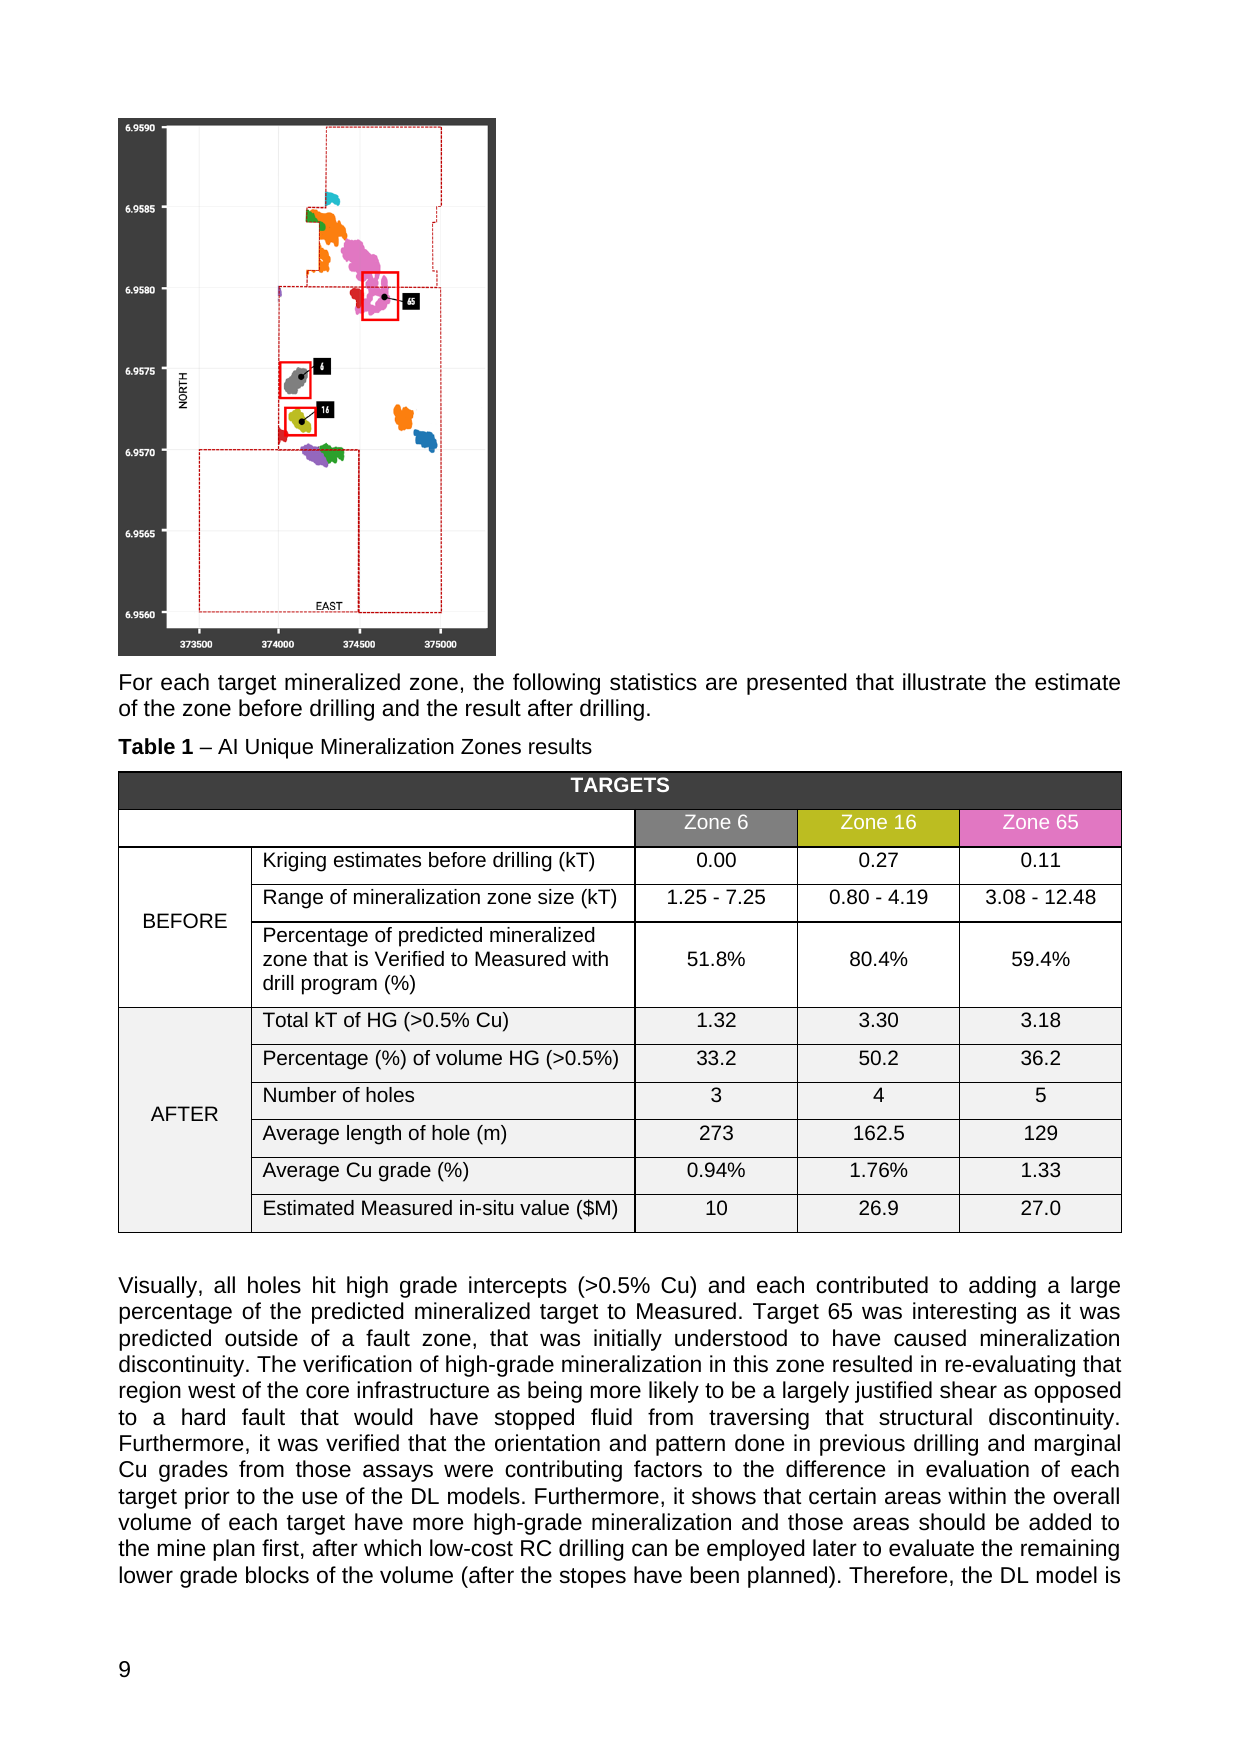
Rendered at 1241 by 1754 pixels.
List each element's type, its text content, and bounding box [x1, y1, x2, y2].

table_cell 4 [798, 1083, 959, 1119]
table_cell 1.76% [798, 1158, 959, 1194]
table_cell Zone 6 [636, 810, 797, 846]
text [118, 1272, 1122, 1588]
table_cell 5 [960, 1083, 1121, 1119]
table_header TARGETS [119, 773, 1121, 809]
table_cell 27.0 [960, 1195, 1121, 1232]
table_cell 0.80 - 4.19 [798, 885, 959, 921]
table_cell 0.27 [798, 848, 959, 884]
table_cell 3.30 [798, 1008, 959, 1044]
table_cell AFTER [119, 1008, 251, 1232]
table_cell BEFORE [119, 848, 251, 1007]
table_cell 0.94% [636, 1158, 797, 1194]
table_cell 1.33 [960, 1158, 1121, 1194]
table_cell 3.08 - 12.48 [960, 885, 1121, 921]
table_cell 3.18 [960, 1008, 1121, 1044]
table_cell Average length of hole (m) [252, 1120, 634, 1157]
table_cell Zone 16 [798, 810, 959, 846]
text Table 1 – AI Unique Mineralization Zones results [118, 734, 1122, 759]
table_cell Percentage of predicted mineralized zone that is Verified to Measured with drill program (%) [252, 923, 634, 1007]
text For each target mineralized zone, the following statistics are presented that illustrate the estimate of the zone before drilling and the result after drilling. [118, 668, 1122, 721]
picture [118, 118, 496, 656]
table_cell Range of mineralization zone size (kT) [252, 885, 634, 921]
table_cell Number of holes [252, 1083, 634, 1119]
table_cell 0.11 [960, 848, 1121, 884]
table_cell Kriging estimates before drilling (kT) [252, 848, 634, 884]
table_cell 36.2 [960, 1045, 1121, 1082]
table_cell 80.4% [798, 923, 959, 1007]
table_cell 51.8% [636, 923, 797, 1007]
table_cell 162.5 [798, 1120, 959, 1157]
table_cell [119, 810, 634, 846]
table_cell 273 [636, 1120, 797, 1157]
table_cell Total kT of HG (>0.5% Cu) [252, 1008, 634, 1044]
table_cell 33.2 [636, 1045, 797, 1082]
table_cell 129 [960, 1120, 1121, 1157]
table_cell Estimated Measured in-situ value ($M) [252, 1195, 634, 1232]
table_cell 50.2 [798, 1045, 959, 1082]
table_cell Zone 65 [960, 810, 1121, 846]
table_cell 0.00 [636, 848, 797, 884]
table_cell 59.4% [960, 923, 1121, 1007]
table_cell 1.25 - 7.25 [636, 885, 797, 921]
table_cell Average Cu grade (%) [252, 1158, 634, 1194]
table_cell Percentage (%) of volume HG (>0.5%) [252, 1045, 634, 1082]
table_cell 1.32 [636, 1008, 797, 1044]
table_cell 10 [636, 1195, 797, 1232]
table_cell 26.9 [798, 1195, 959, 1232]
table_cell 3 [636, 1083, 797, 1119]
